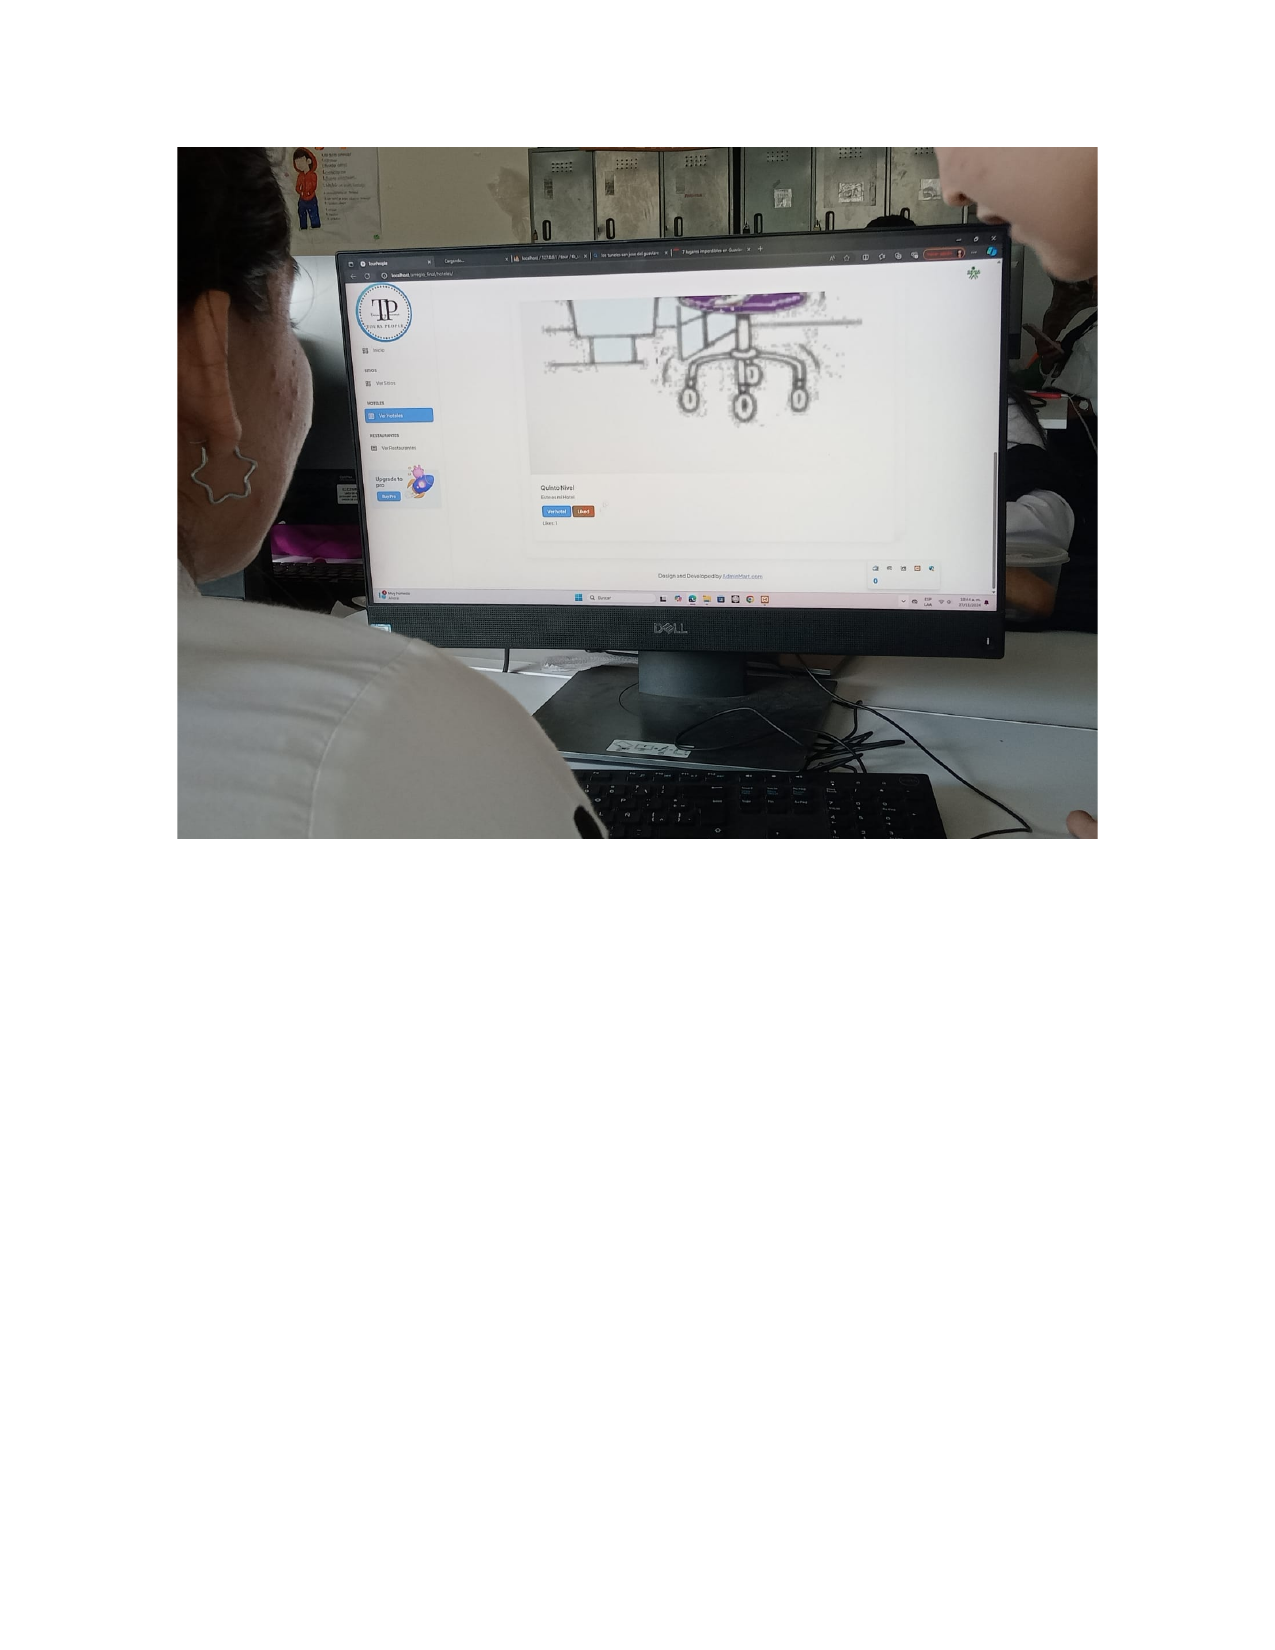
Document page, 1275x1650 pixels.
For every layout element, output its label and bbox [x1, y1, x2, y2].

picture [177, 147, 1098, 839]
